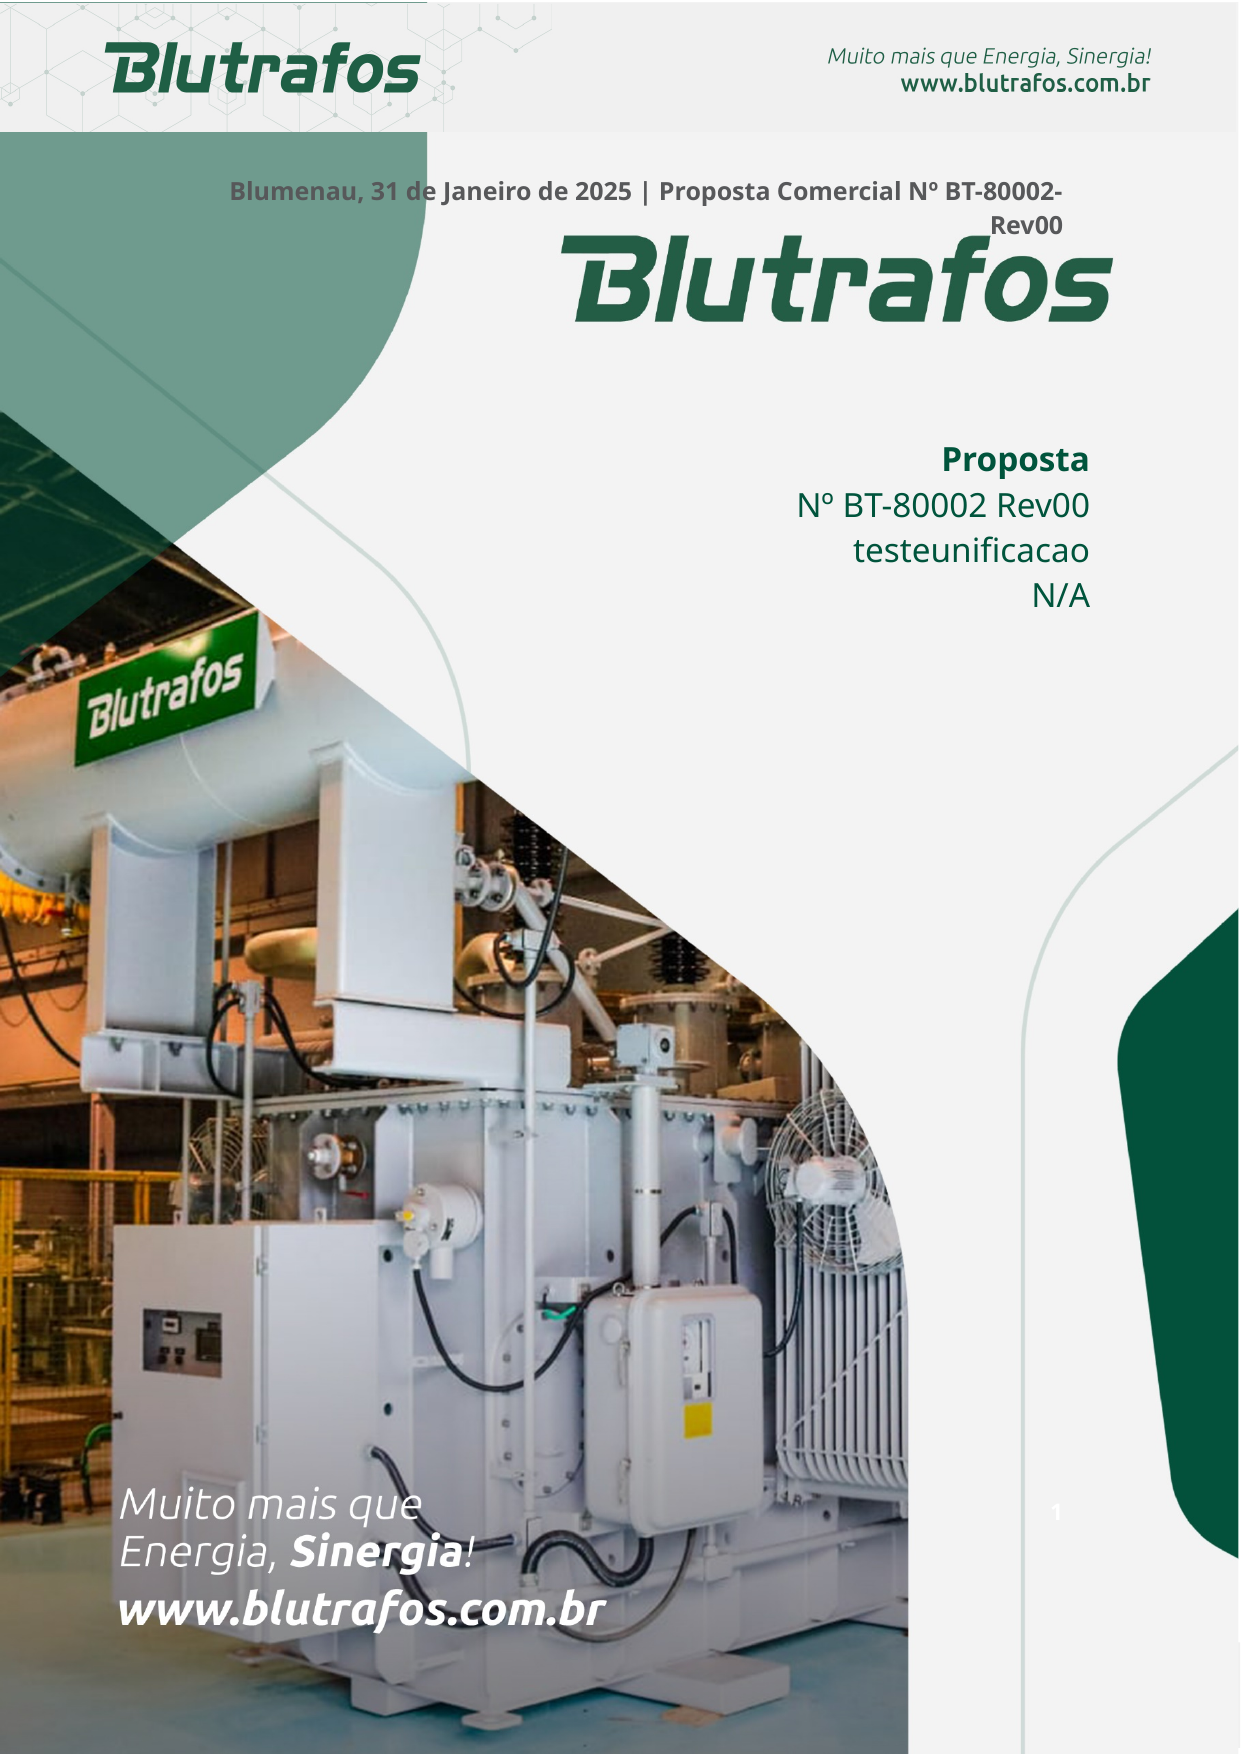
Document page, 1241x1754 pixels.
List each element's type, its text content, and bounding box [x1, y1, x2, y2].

picture [0, 2, 1241, 1754]
table_header Proposta Nº BT-80002 Rev00 testeunificacao N/A [215, 432, 1101, 651]
